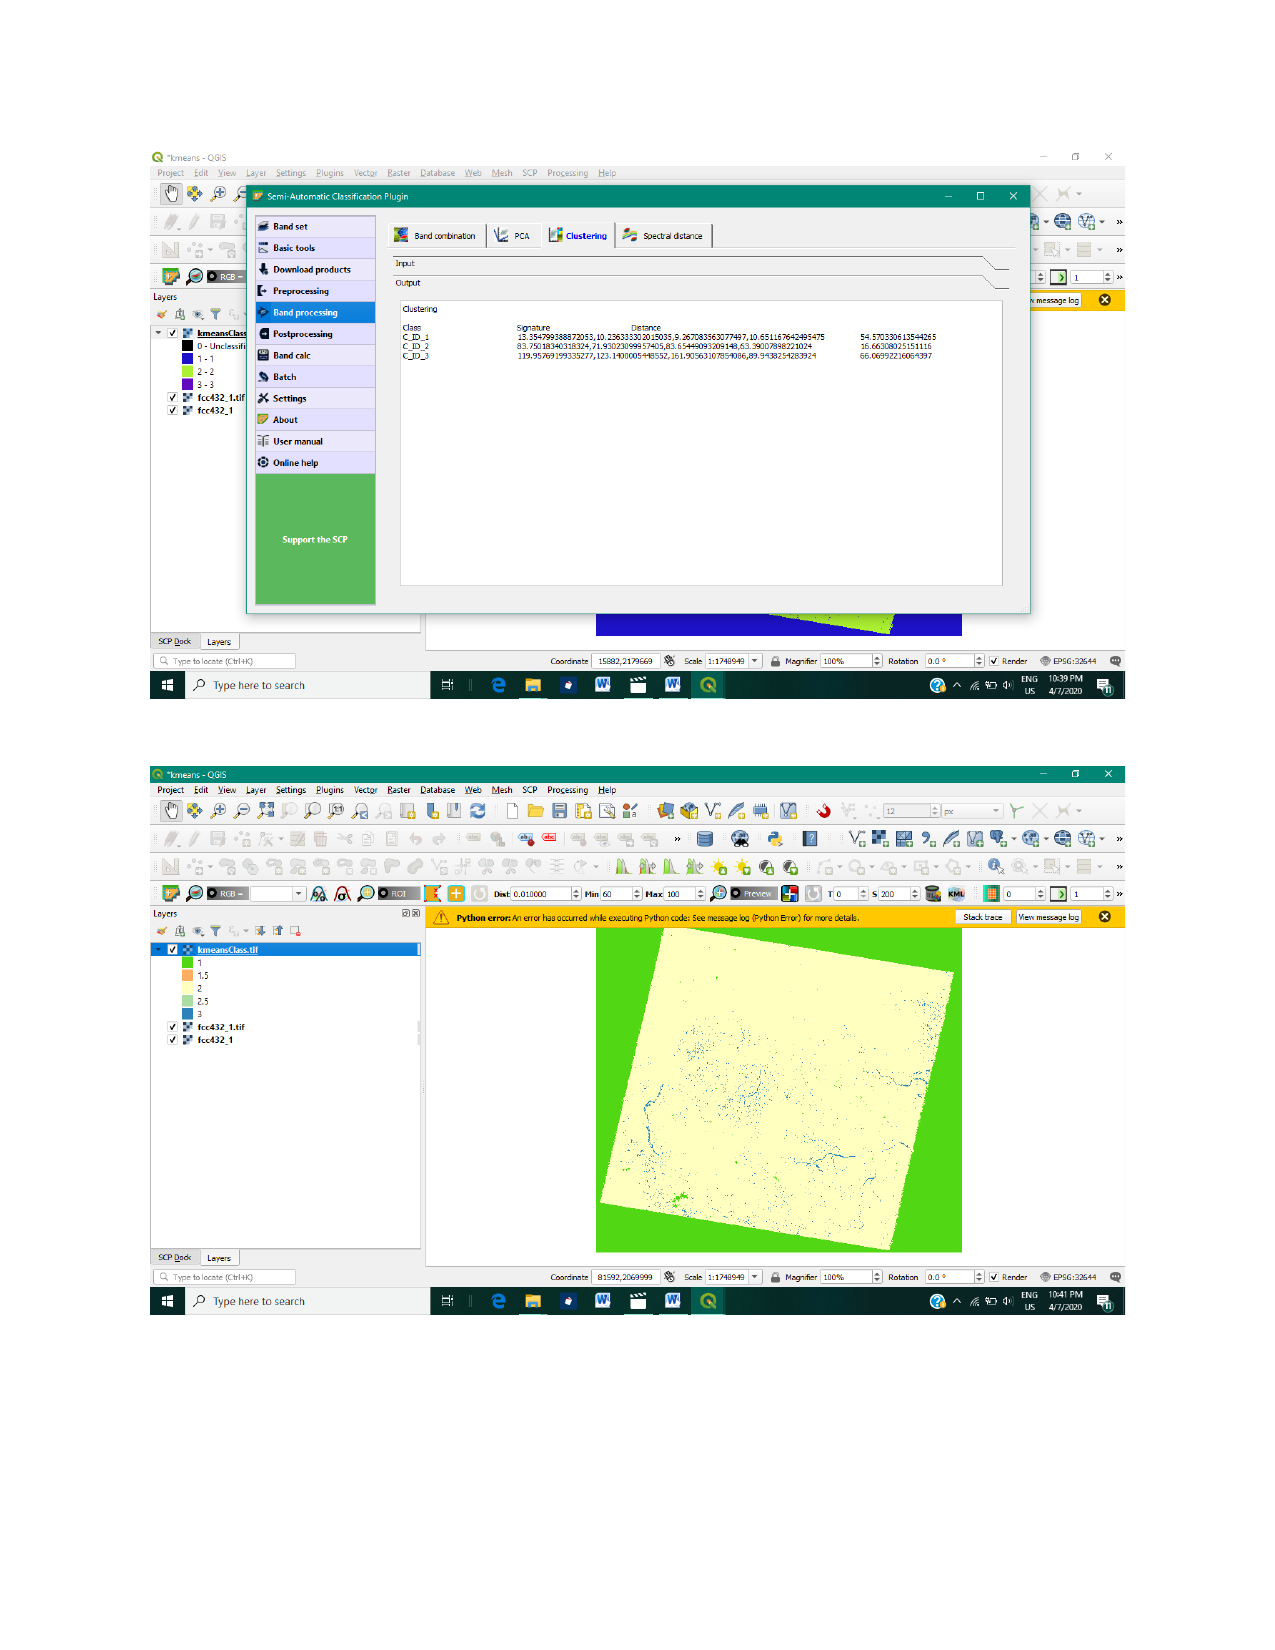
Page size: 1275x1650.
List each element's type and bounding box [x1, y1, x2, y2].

picture [150, 766, 1125, 1315]
picture [150, 150, 1125, 699]
